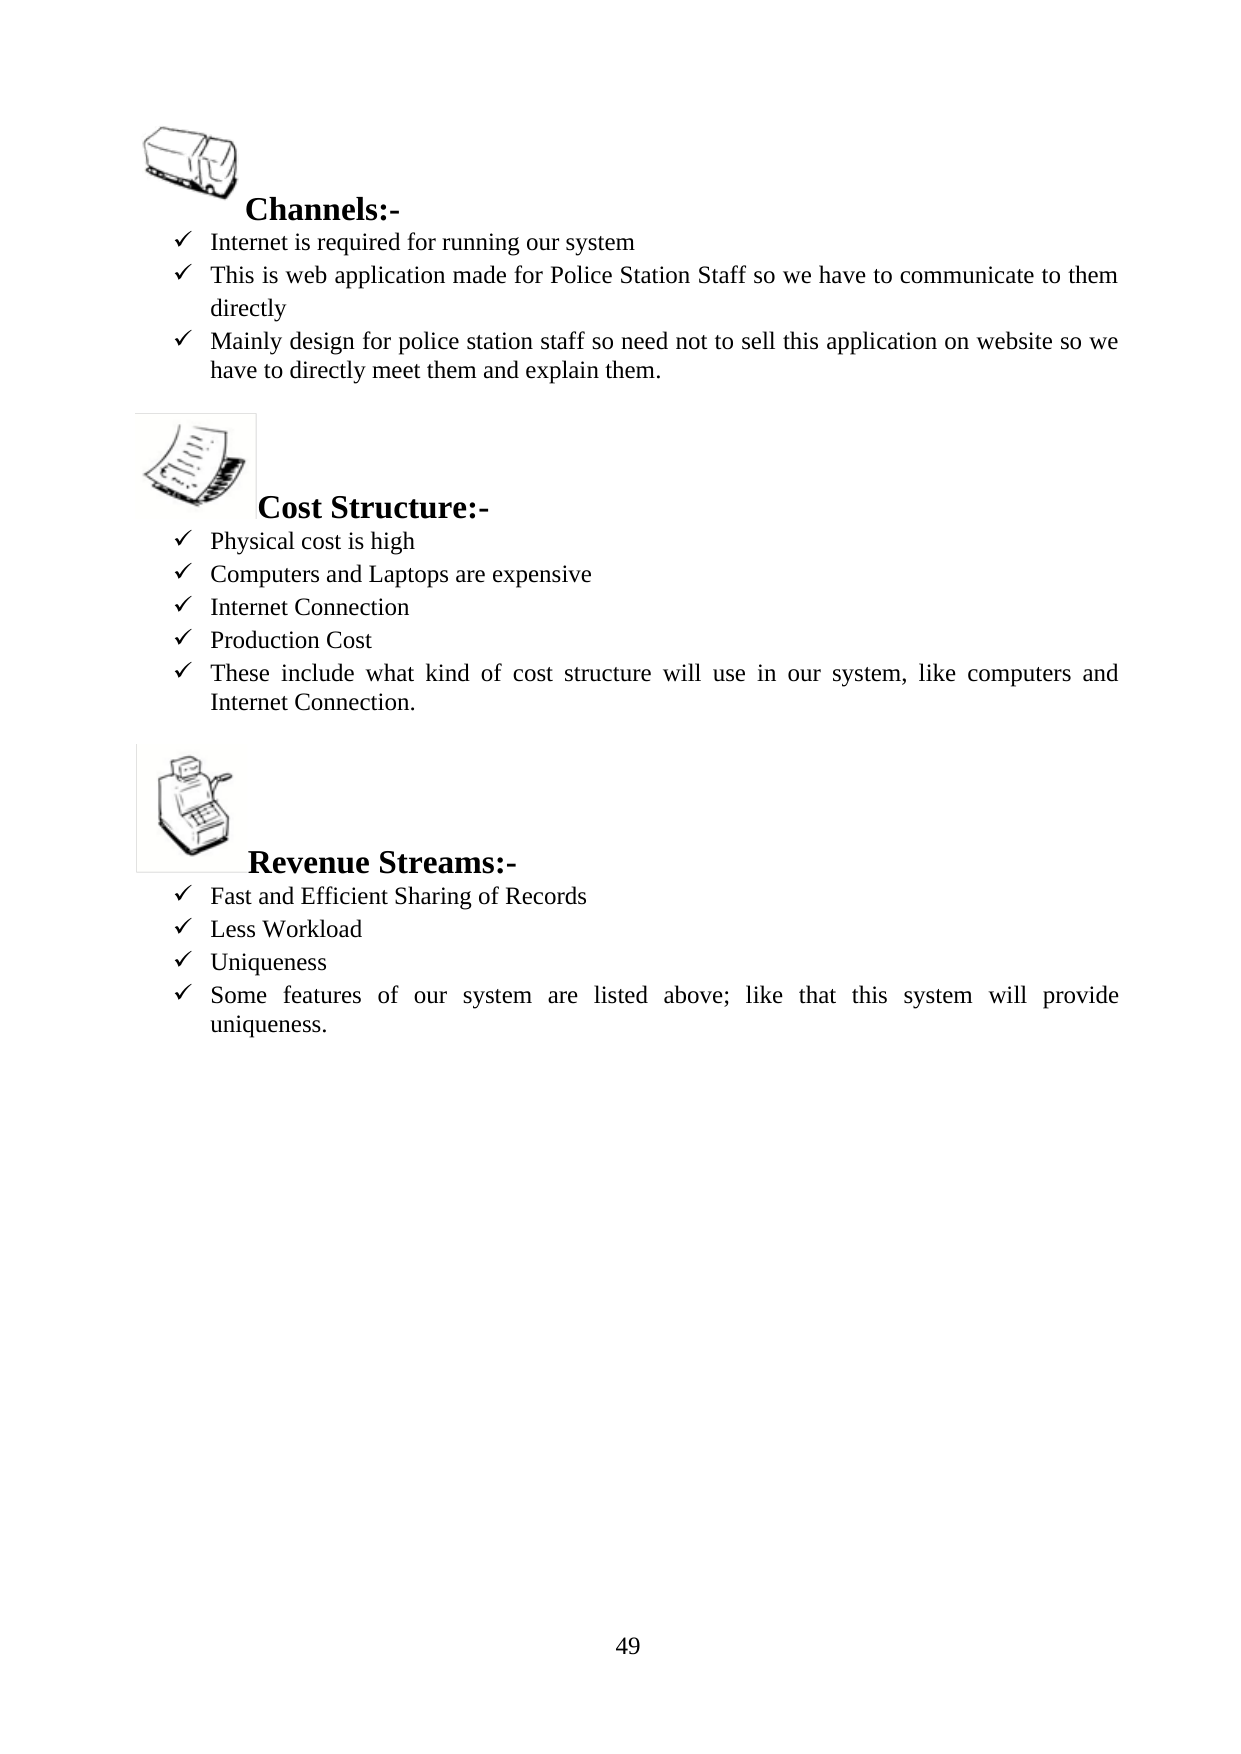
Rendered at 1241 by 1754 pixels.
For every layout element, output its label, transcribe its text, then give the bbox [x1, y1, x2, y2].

list Fast and Efficient Sharing of Records [173, 881, 1120, 910]
list Uniqueness [173, 947, 1120, 976]
picture [135, 412, 258, 519]
list Some features of our system are listed above; like that this system will provide uniqueness. [173, 980, 1120, 1038]
list These include what kind of cost structure will use in our system, like computers and Internet Connection. [173, 658, 1120, 715]
list Mainly design for police station staff so need not to sell this application on website so we have to directly meet them and explain them. [173, 326, 1120, 384]
text Cost Structure:- [135, 412, 1120, 526]
list Internet Connection [173, 592, 1120, 621]
text Channels:- [135, 120, 1120, 227]
list Physical cost is high [173, 526, 1120, 554]
picture [135, 744, 248, 874]
list Less Workload [173, 914, 1120, 943]
list Internet is required for running our system [173, 227, 1120, 256]
text Revenue Streams:- [135, 744, 1120, 881]
list This is web application made for Police Station Staff so we have to communicate to them directly [173, 260, 1120, 322]
picture [135, 120, 245, 220]
list Production Cost [173, 625, 1120, 654]
list Computers and Laptops are expensive [173, 559, 1120, 588]
